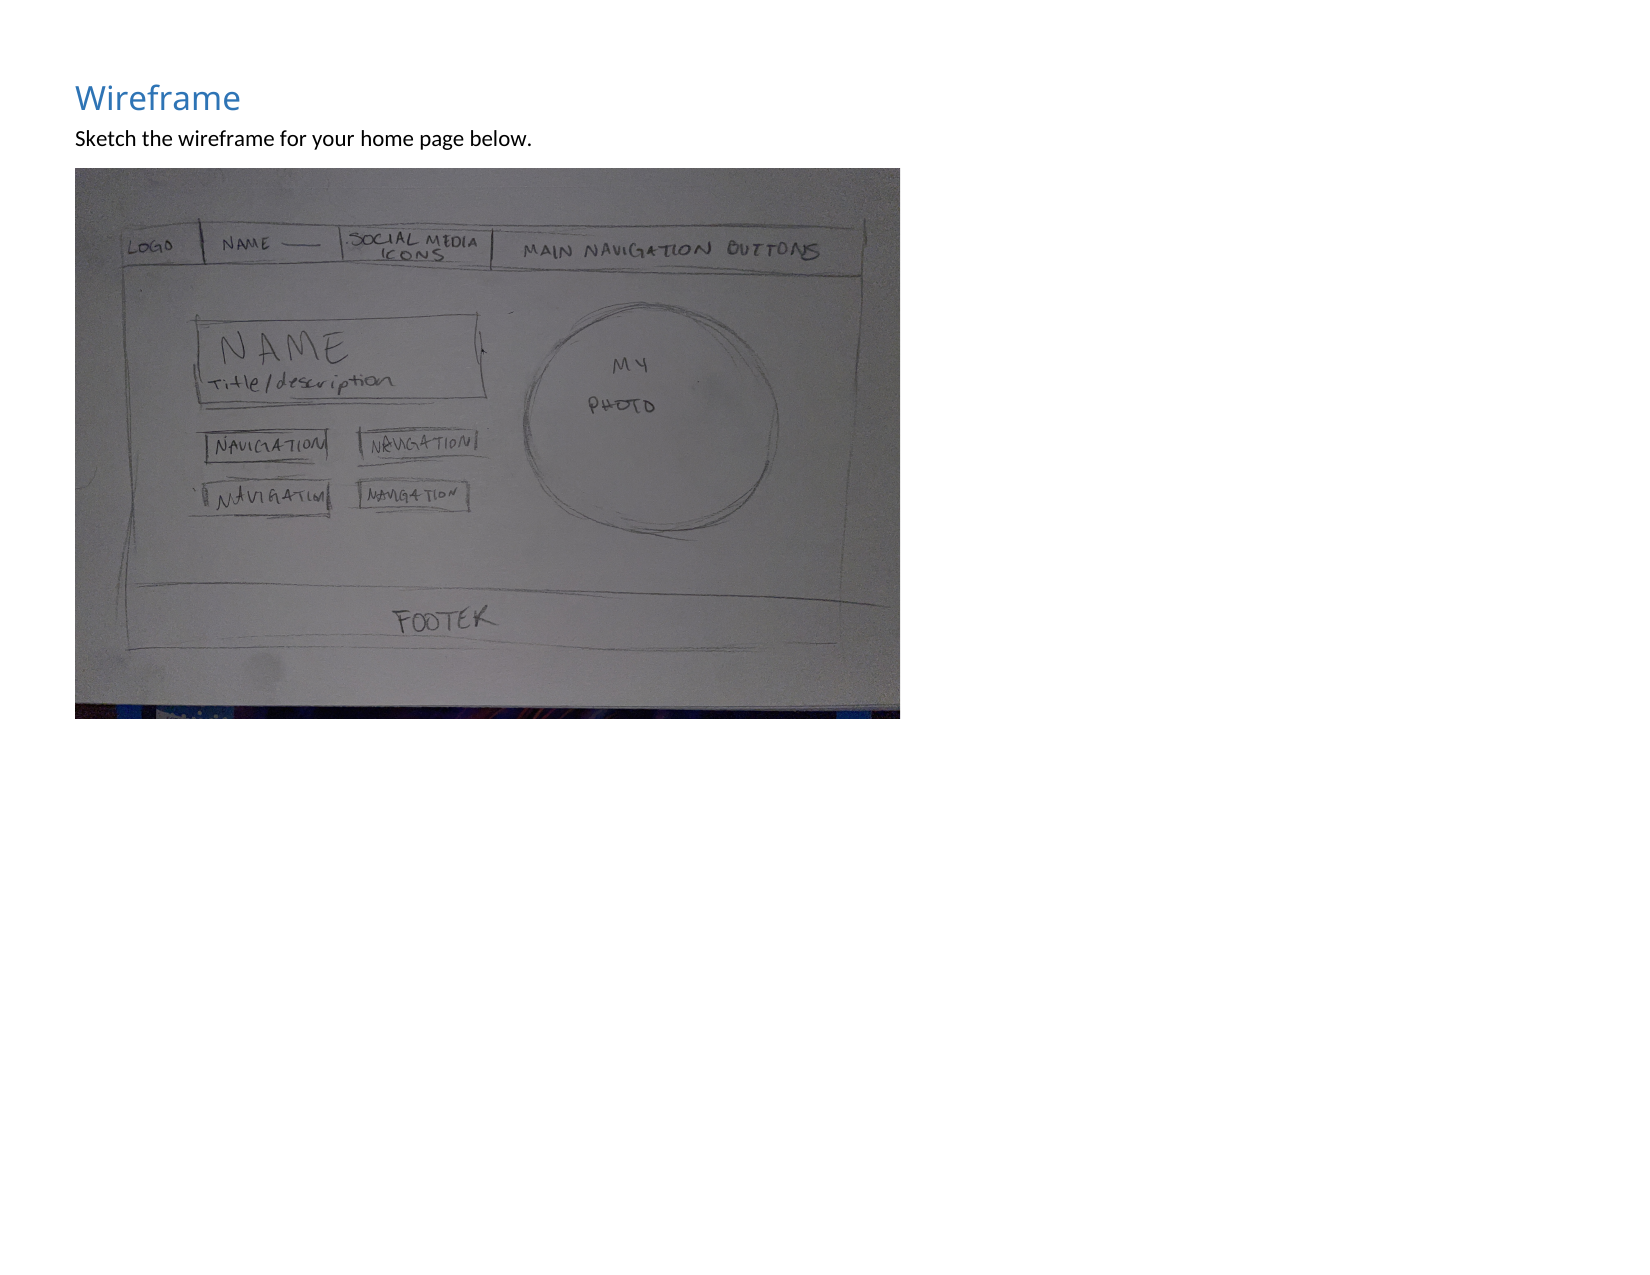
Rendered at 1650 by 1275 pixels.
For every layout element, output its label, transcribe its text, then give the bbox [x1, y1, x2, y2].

text Sketch the wireframe for your home page below. [75, 124, 1575, 152]
picture [75, 168, 901, 719]
subtitle Wireframe [75, 75, 1575, 120]
